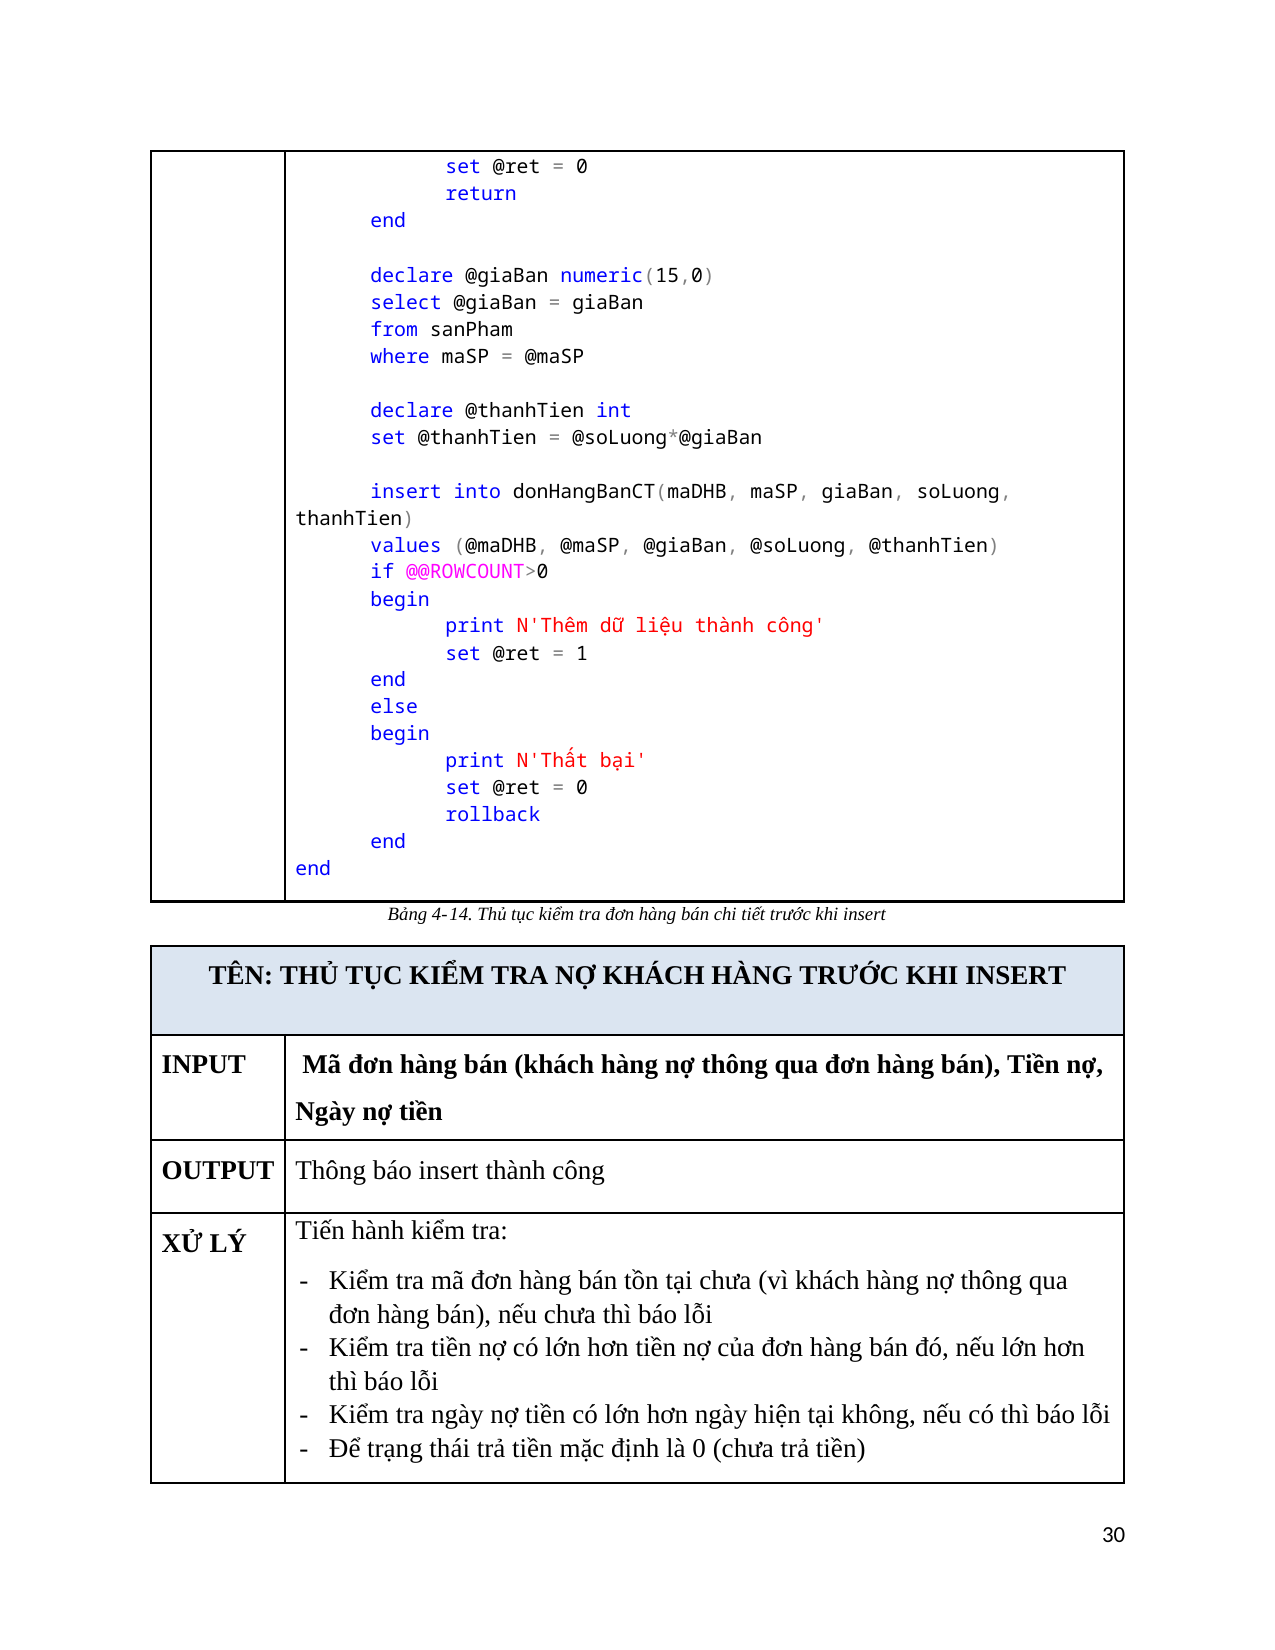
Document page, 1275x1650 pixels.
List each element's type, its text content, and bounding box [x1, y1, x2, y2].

table_cell INPUT [152, 1036, 284, 1139]
table_cell Mã đơn hàng bán (khách hàng nợ thông qua đơn hàng bán), Tiền nợ, Ngày nợ tiền [286, 1036, 1123, 1139]
table_cell [152, 152, 284, 900]
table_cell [286, 1214, 1123, 1482]
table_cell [286, 152, 1123, 900]
table_cell XỬ LÝ [152, 1214, 284, 1482]
table_cell Thông báo insert thành công [286, 1141, 1123, 1212]
table_cell OUTPUT [152, 1141, 284, 1212]
table_header TÊN: THỦ TỤC KIỂM TRA NỢ KHÁCH HÀNG TRƯỚC KHI INSERT [152, 947, 1123, 1034]
